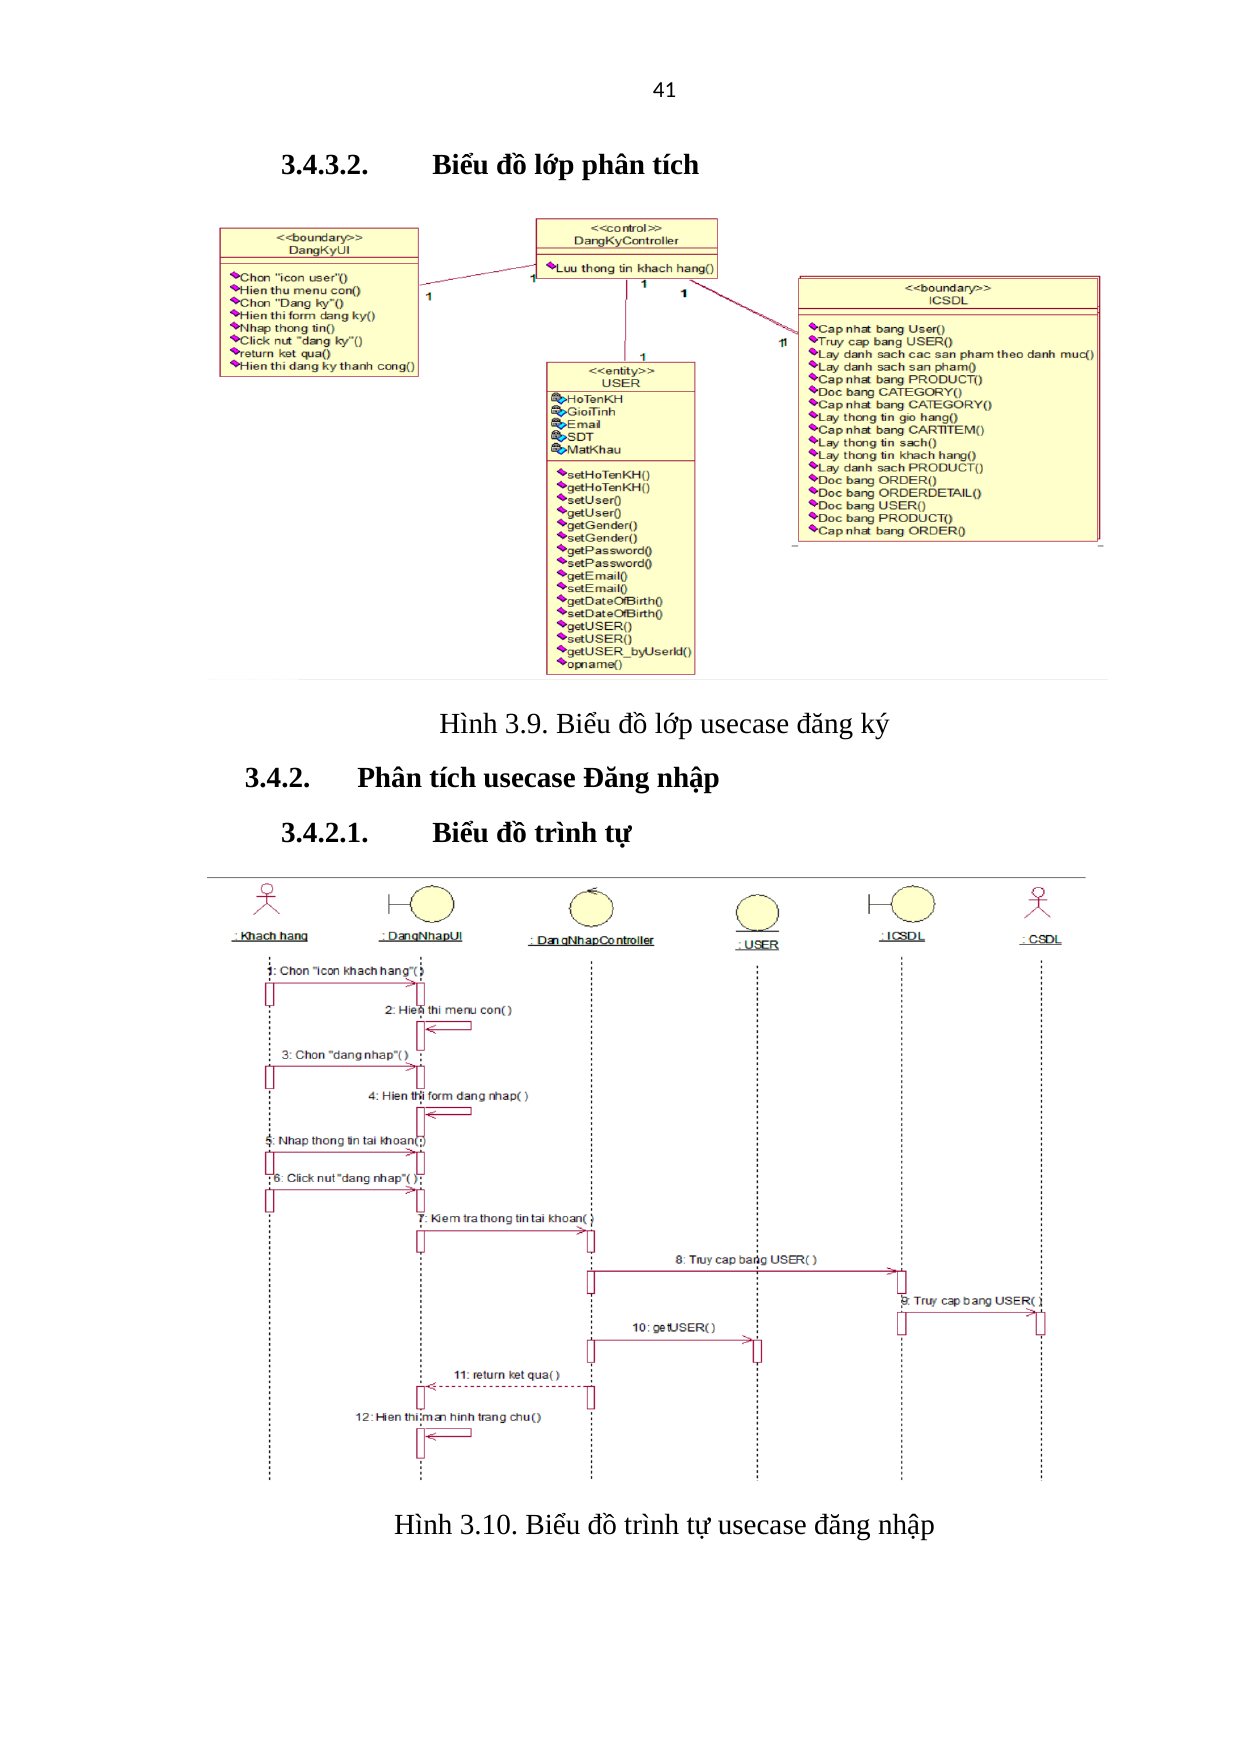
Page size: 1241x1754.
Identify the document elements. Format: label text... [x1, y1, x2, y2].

subtitle Biểu đồ trình tự [281, 815, 1122, 849]
picture [207, 209, 1109, 680]
picture [207, 877, 1086, 1481]
subtitle Phân tích usecase Đăng nhập [244, 761, 1122, 794]
subtitle Biểu đồ lớp phân tích [281, 147, 1122, 181]
